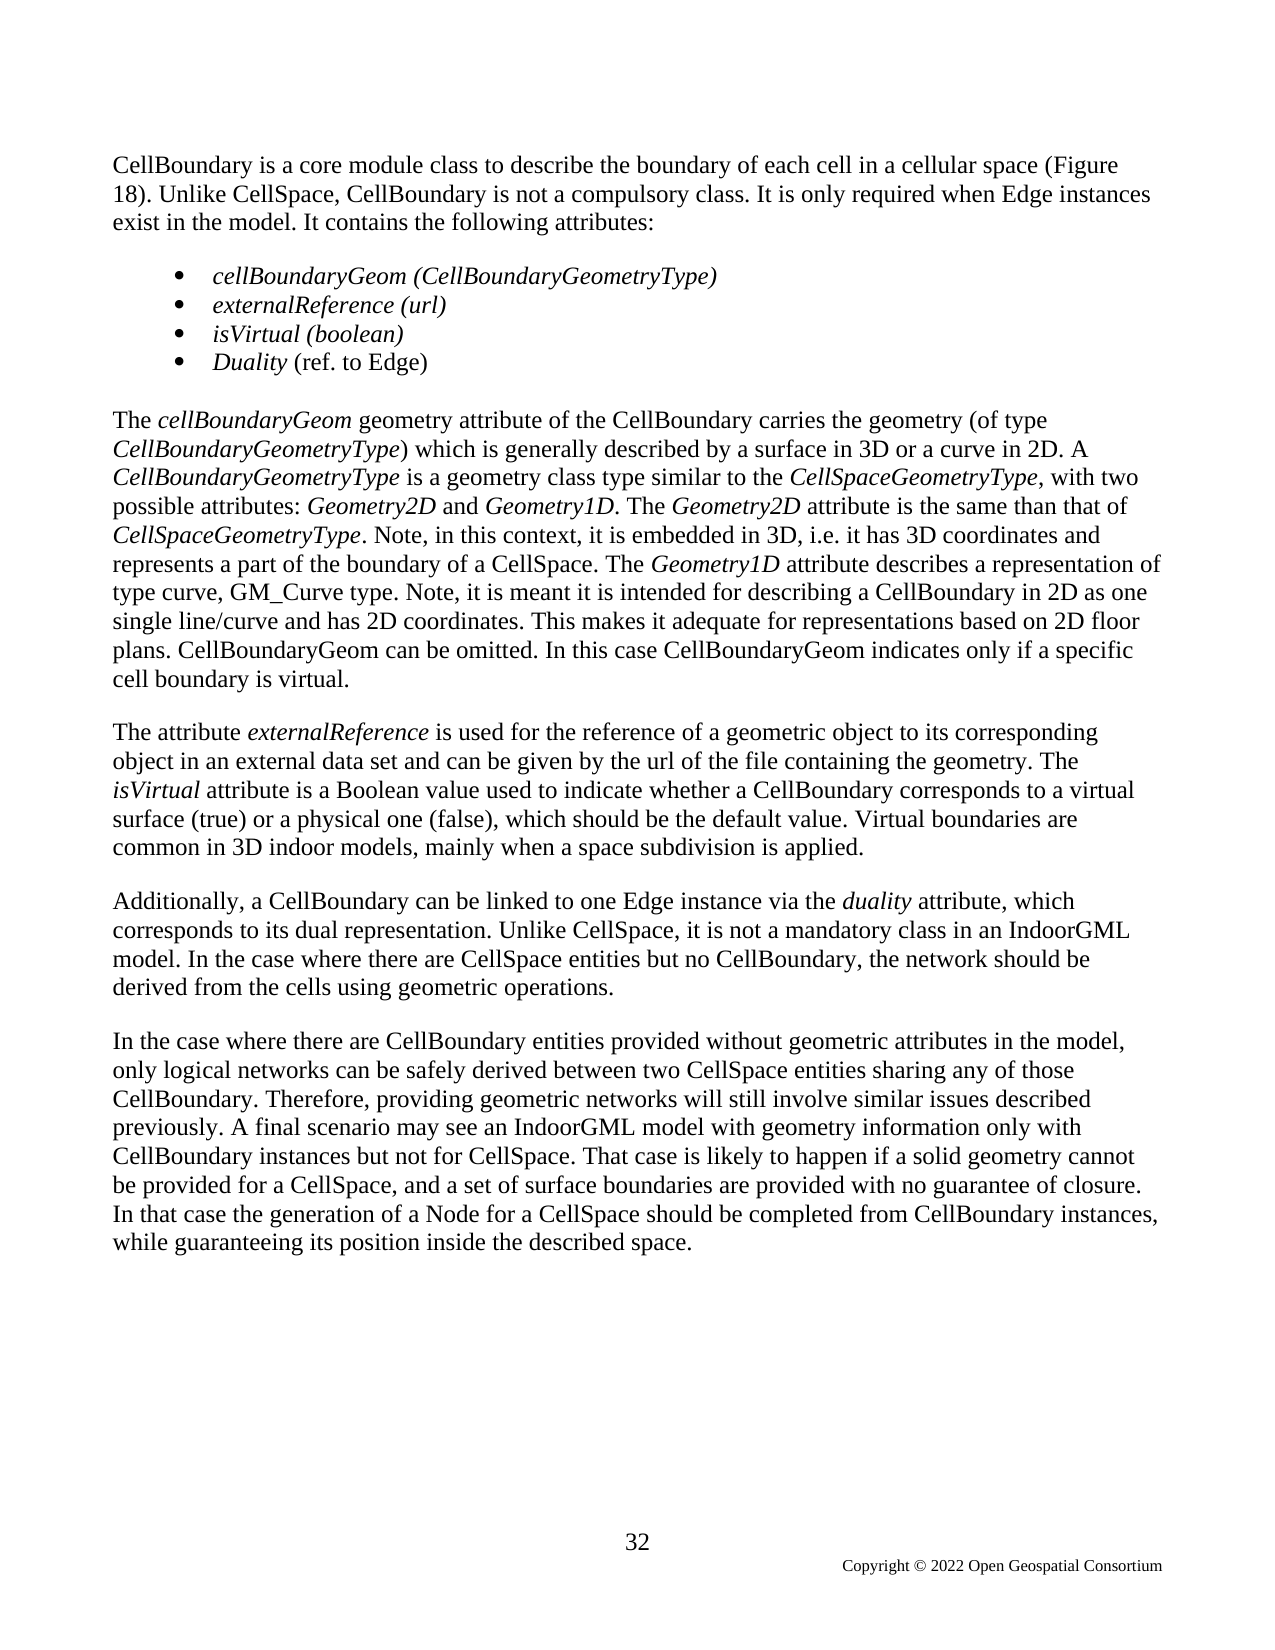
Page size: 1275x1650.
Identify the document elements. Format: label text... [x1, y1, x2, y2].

text The attribute externalReference is used for the reference of a geometric object to its corresponding object in an external data set and can be given by the url of the file containing the geometry. The isVirtual attribute is a Boolean value used to indicate whether a CellBoundary corresponds to a virtual surface (true) or a physical one (false), which should be the default value. Virtual boundaries are common in 3D indoor models, mainly when a space subdivision is applied. [112, 717, 1162, 861]
list cellBoundaryGeom (CellBoundaryGeometryType) [175, 261, 1162, 290]
text CellBoundary is a core module class to describe the boundary of each cell in a cellular space (Figure 18). Unlike CellSpace, CellBoundary is not a compulsory class. It is only required when Edge instances exist in the model. It contains the following attributes: [112, 150, 1162, 236]
text Additionally, a CellBoundary can be linked to one Edge instance via the duality attribute, which corresponds to its dual representation. Unlike CellSpace, it is not a mandatory class in an IndoorGML model. In the case where there are CellSpace entities but no CellBoundary, the network should be derived from the cells using geometric operations. [112, 886, 1162, 1001]
list Duality (ref. to Edge) [175, 347, 1162, 376]
text The cellBoundaryGeom geometry attribute of the CellBoundary carries the geometry (of type CellBoundaryGeometryType) which is generally described by a surface in 3D or a curve in 2D. A CellBoundaryGeometryType is a geometry class type similar to the CellSpaceGeometryType, with two possible attributes: Geometry2D and Geometry1D. The Geometry2D attribute is the same than that of CellSpaceGeometryType. Note, in this context, it is embedded in 3D, i.e. it has 3D coordinates and represents a part of the boundary of a CellSpace. The Geometry1D attribute describes a representation of type curve, GM_Curve type. Note, it is meant it is intended for describing a CellBoundary in 2D as one single line/curve and has 2D coordinates. This makes it adequate for representations based on 2D floor plans. CellBoundaryGeom can be omitted. In this case CellBoundaryGeom indicates only if a specific cell boundary is virtual. [112, 376, 1162, 692]
list externalReference (url) [175, 290, 1162, 319]
list isVirtual (boolean) [175, 319, 1162, 347]
text In the case where there are CellBoundary entities provided without geometric attributes in the model, only logical networks can be safely derived between two CellSpace entities sharing any of those CellBoundary. Therefore, providing geometric networks will still involve similar issues described previously. A final scenario may see an IndoorGML model with geometry information only with CellBoundary instances but not for CellSpace. That case is likely to happen if a solid geometry cannot be provided for a CellSpace, and a set of surface boundaries are provided with no guarantee of closure. In that case the generation of a Node for a CellSpace should be completed from CellBoundary instances, while guaranteeing its position inside the described space. [112, 1026, 1162, 1256]
